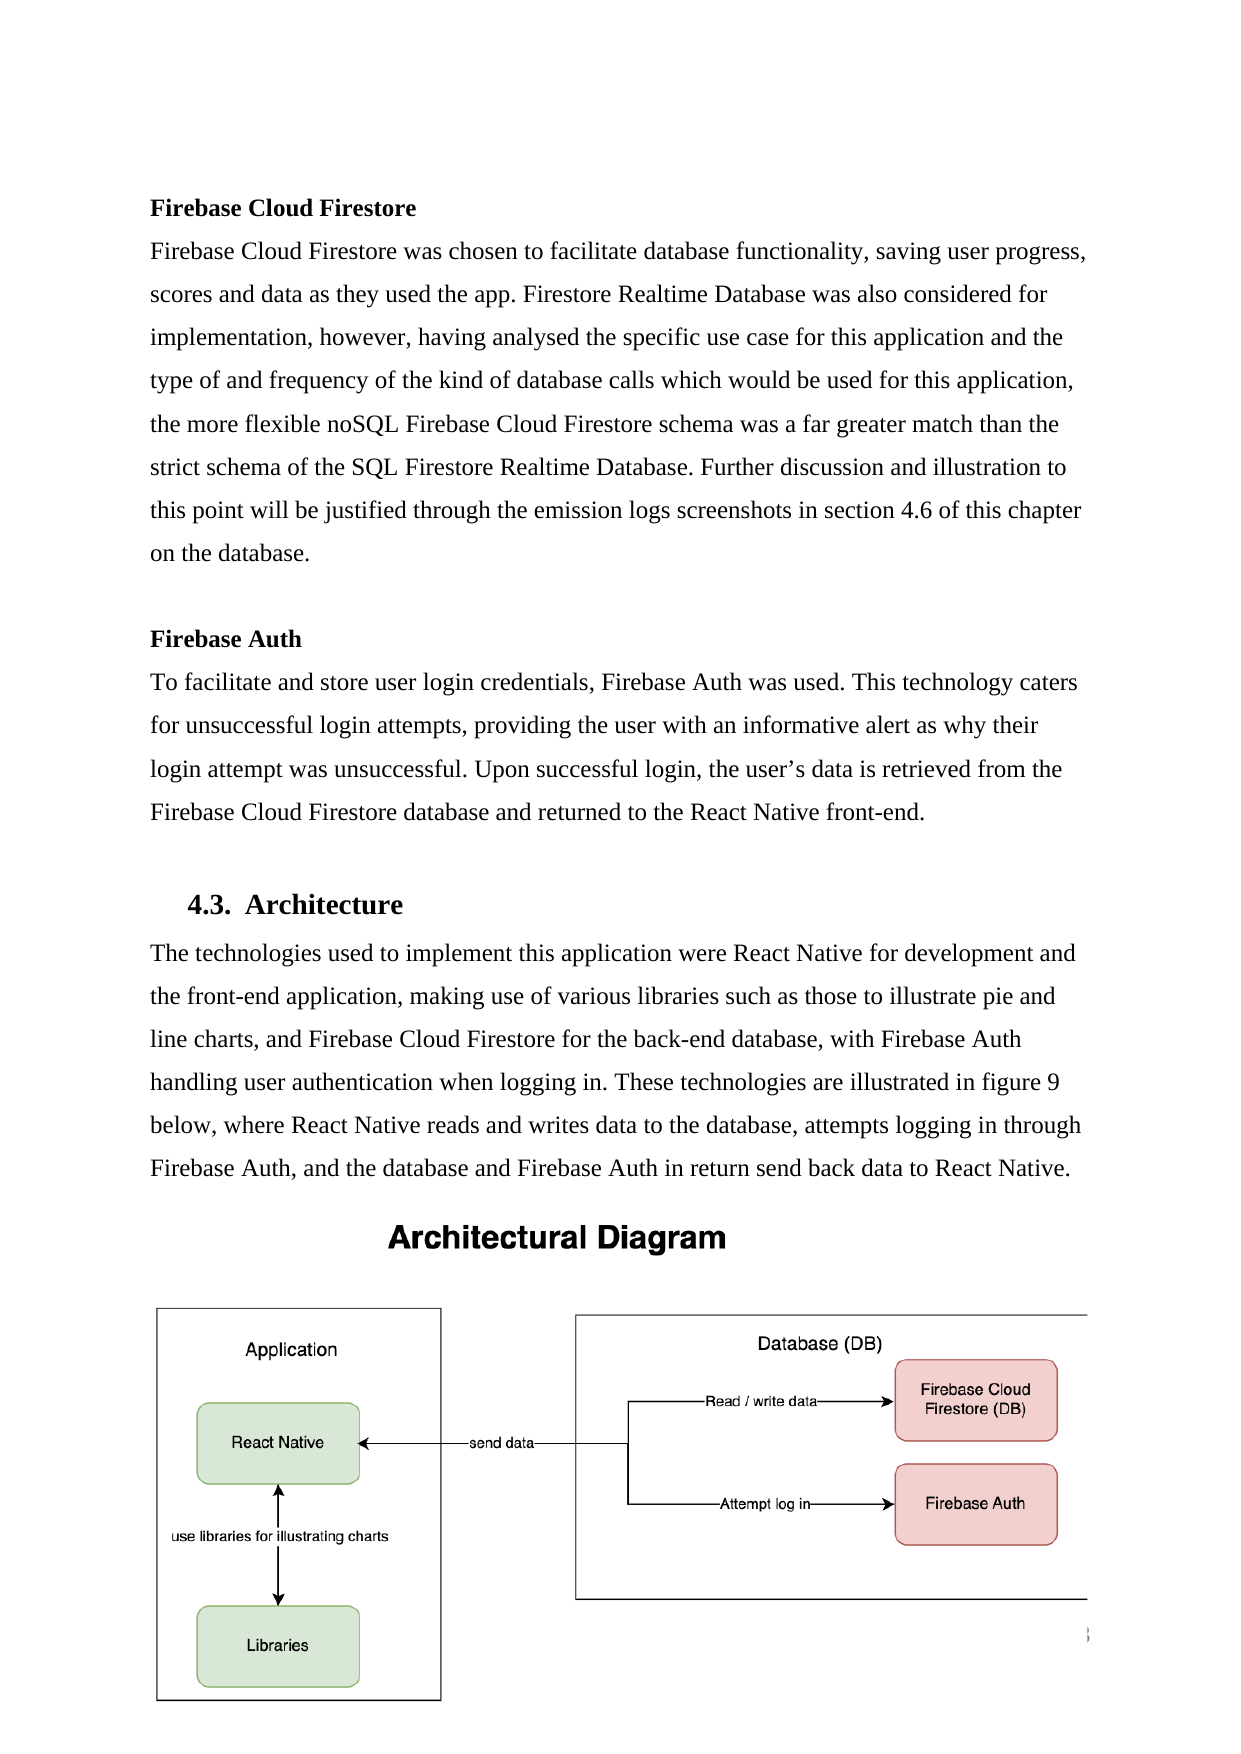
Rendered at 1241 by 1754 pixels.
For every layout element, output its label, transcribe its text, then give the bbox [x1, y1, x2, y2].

text Firebase Cloud Firestore was chosen to facilitate database functionality, saving user progress, scores and data as they used the app. Firestore Realtime Database was also considered for implementation, however, having analysed the specific use case for this application and the type of and frequency of the kind of database calls which would be used for this application, the more flexible noSQL Firebase Cloud Firestore schema was a far greater match than the strict schema of the SQL Firestore Realtime Database. Further discussion and illustration to this point will be justified through the emission logs screenshots in section 4.6 of this chapter on the database. [150, 236, 1090, 567]
text Firebase Auth [150, 624, 1090, 653]
text To facilitate and store user login credentials, Firebase Auth was used. This technology caters for unsuccessful login attempts, providing the user with an informative alert as why their login attempt was unsuccessful. Upon successful login, the user’s data is retrieved from the Firebase Cloud Firestore database and returned to the React Native front-end. [150, 667, 1090, 826]
picture [150, 1218, 1087, 1704]
text Firebase Cloud Firestore [150, 193, 1090, 222]
subtitle Architecture [187, 887, 1090, 921]
text The technologies used to implement this application were React Native for development and the front-end application, making use of various libraries such as those to illustrate pie and line charts, and Firebase Cloud Firestore for the back-end database, with Firebase Auth handling user authentication when logging in. These technologies are illustrated in figure 9 below, where React Native reads and writes data to the database, attempts logging in through Firebase Auth, and the database and Firebase Auth in return send back data to React Native. [150, 938, 1090, 1182]
